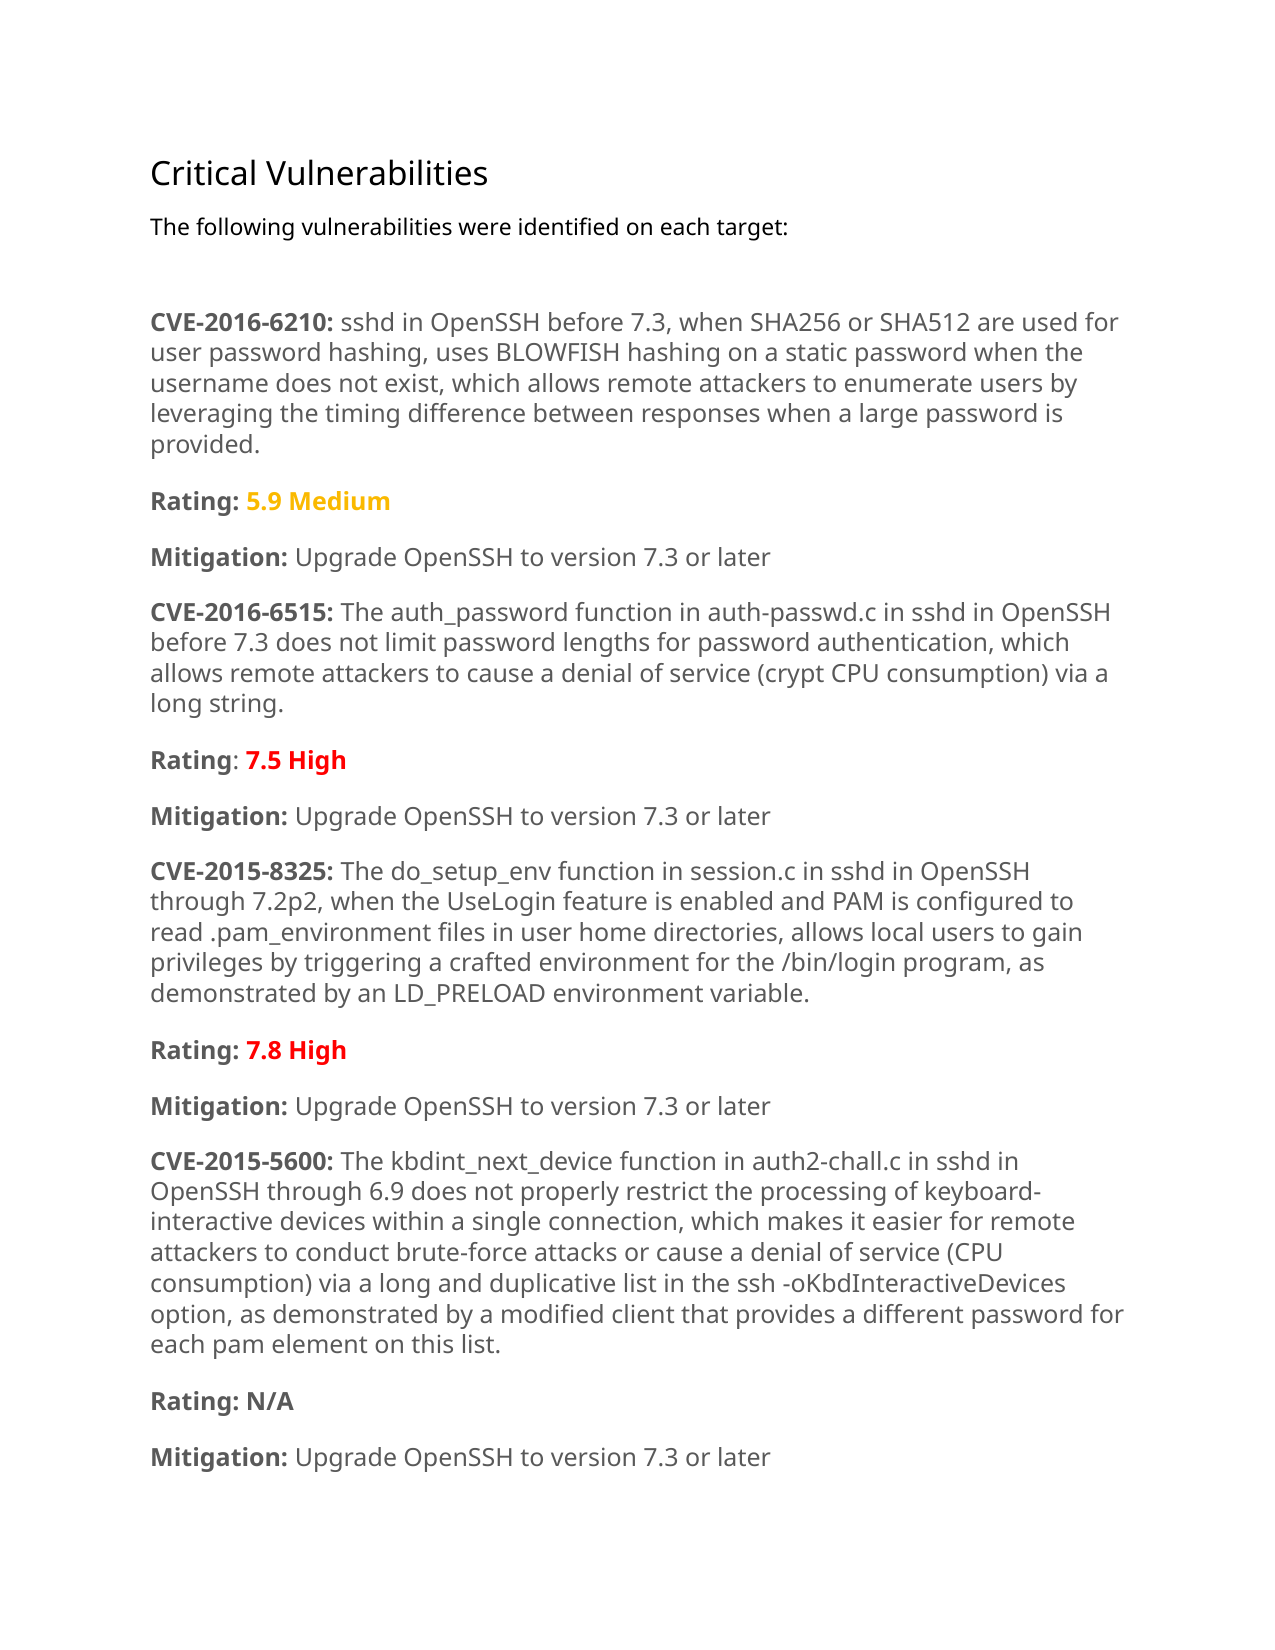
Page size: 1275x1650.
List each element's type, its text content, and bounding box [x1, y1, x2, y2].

text Rating: N/A [150, 1386, 1125, 1417]
text CVE-2016-6210: sshd in OpenSSH before 7.3, when SHA256 or SHA512 are used for user password hashing, uses BLOWFISH hashing on a static password when the username does not exist, which allows remote attackers to enumerate users by leveraging the timing difference between responses when a large password is provided. [150, 307, 1125, 461]
text Rating: 7.8 High [150, 1035, 1125, 1065]
text CVE-2015-8325: The do_setup_env function in session.c in sshd in OpenSSH through 7.2p2, when the UseLogin feature is enabled and PAM is configured to read .pam_environment files in user home directories, allows local users to gain privileges by triggering a crafted environment for the /bin/login program, as demonstrated by an LD_PRELOAD environment variable. [150, 856, 1125, 1010]
subtitle Critical Vulnerabilities [150, 150, 1125, 195]
text Rating: 5.9 Medium [150, 486, 1125, 517]
text Mitigation: Upgrade OpenSSH to version 7.3 or later [150, 1442, 1125, 1472]
text CVE-2016-6515: The auth_password function in auth-passwd.c in sshd in OpenSSH before 7.3 does not limit password lengths for password authentication, which allows remote attackers to cause a denial of service (crypt CPU consumption) via a long string. [150, 597, 1125, 720]
text Rating: 7.5 High [150, 745, 1125, 776]
text Mitigation: Upgrade OpenSSH to version 7.3 or later [150, 1090, 1125, 1121]
text The following vulnerabilities were identified on each target: [150, 211, 1125, 242]
text CVE-2015-5600: The kbdint_next_device function in auth2-chall.c in sshd in OpenSSH through 6.9 does not properly restrict the processing of keyboard-interactive devices within a single connection, which makes it easier for remote attackers to conduct brute-force attacks or cause a denial of service (CPU consumption) via a long and duplicative list in the ssh -oKbdInteractiveDevices option, as demonstrated by a modified client that provides a different password for each pam element on this list. [150, 1146, 1125, 1361]
text Mitigation: Upgrade OpenSSH to version 7.3 or later [150, 801, 1125, 831]
text Mitigation: Upgrade OpenSSH to version 7.3 or later [150, 542, 1125, 572]
